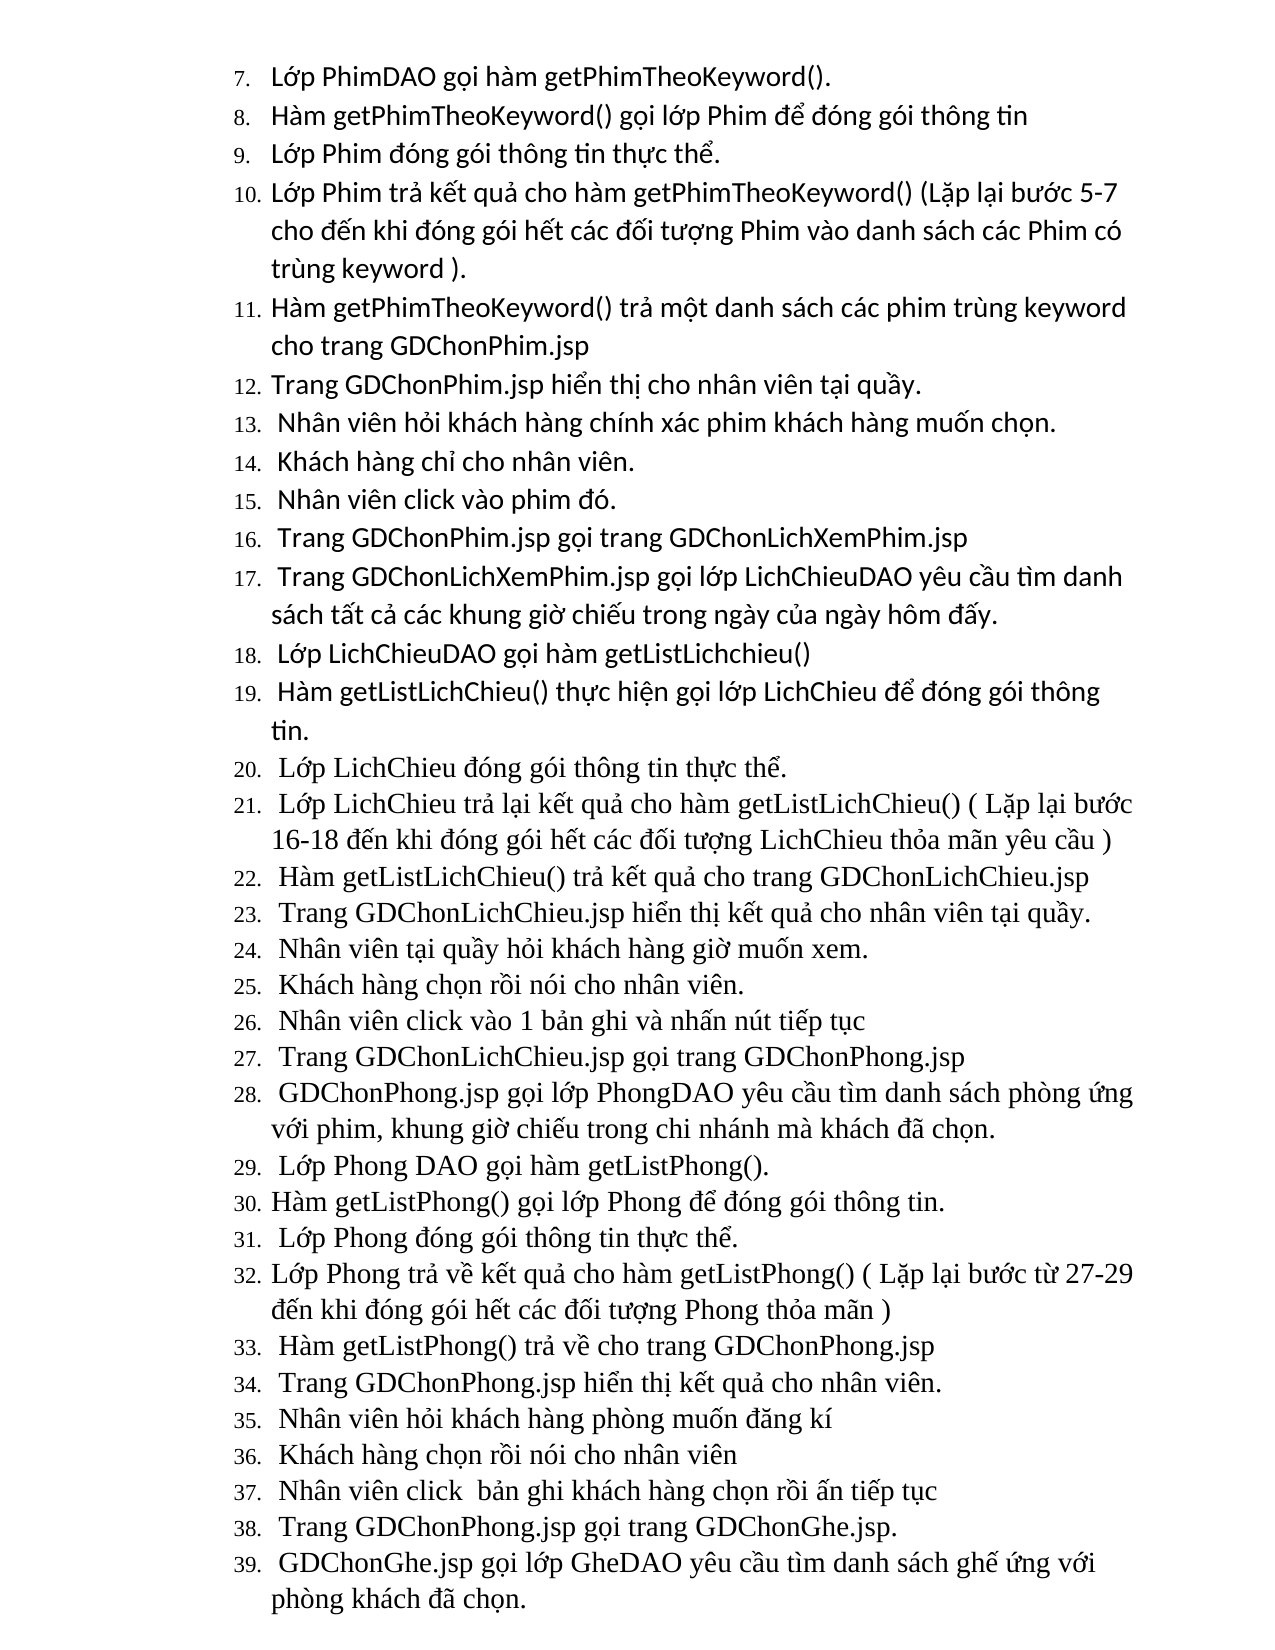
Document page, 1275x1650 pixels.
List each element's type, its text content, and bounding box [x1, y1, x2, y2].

list Lớp LichChieu trả lại kết quả cho hàm getListLichChieu() ( Lặp lại bước 16-18 đến khi đóng gói hết các đối tượng LichChieu thỏa mãn yêu cầu ) [233, 786, 1137, 856]
list Trang GDChonPhim.jsp hiển thị cho nhân viên tại quầy. [233, 366, 1137, 401]
list Lớp Phim đóng gói thông tin thực thể. [233, 135, 1137, 171]
list Trang GDChonPhim.jsp gọi trang GDChonLichXemPhim.jsp [233, 519, 1137, 555]
list Trang GDChonLichChieu.jsp hiển thị kết quả cho nhân viên tại quầy. [233, 895, 1137, 928]
list Nhân viên click bản ghi khách hàng chọn rồi ấn tiếp tục [233, 1473, 1137, 1507]
list Lớp Phong đóng gói thông tin thực thể. [233, 1220, 1137, 1254]
list Trang GDChonLichChieu.jsp gọi trang GDChonPhong.jsp [233, 1039, 1137, 1073]
list Trang GDChonLichXemPhim.jsp gọi lớp LichChieuDAO yêu cầu tìm danh sách tất cả các khung giờ chiếu trong ngày của ngày hôm đấy. [233, 558, 1137, 632]
list Khách hàng chọn rồi nói cho nhân viên. [233, 967, 1137, 1001]
list Nhân viên hỏi khách hàng phòng muốn đăng kí [233, 1401, 1137, 1434]
list Trang GDChonPhong.jsp hiển thị kết quả cho nhân viên. [233, 1365, 1137, 1398]
list Lớp LichChieuDAO gọi hàm getListLichchieu() [233, 635, 1137, 671]
list Lớp LichChieu đóng gói thông tin thực thể. [233, 750, 1137, 784]
list Nhân viên click vào phim đó. [233, 481, 1137, 517]
list Hàm getListPhong() trả về cho trang GDChonPhong.jsp [233, 1328, 1137, 1362]
list Trang GDChonPhong.jsp gọi trang GDChonGhe.jsp. [233, 1509, 1137, 1543]
list Nhân viên tại quầy hỏi khách hàng giờ muốn xem. [233, 931, 1137, 964]
list Hàm getListLichChieu() thực hiện gọi lớp LichChieu để đóng gói thông tin. [233, 673, 1137, 747]
list Lớp Phim trả kết quả cho hàm getPhimTheoKeyword() (Lặp lại bước 5-7 cho đến khi đóng gói hết các đối tượng Phim vào danh sách các Phim có trùng keyword ). [233, 174, 1137, 286]
list Hàm getListPhong() gọi lớp Phong để đóng gói thông tin. [233, 1184, 1137, 1217]
list Nhân viên click vào 1 bản ghi và nhấn nút tiếp tục [233, 1003, 1137, 1037]
list Lớp Phong trả về kết quả cho hàm getListPhong() ( Lặp lại bước từ 27-29 đến khi đóng gói hết các đối tượng Phong thỏa mãn ) [233, 1256, 1137, 1326]
list Nhân viên hỏi khách hàng chính xác phim khách hàng muốn chọn. [233, 404, 1137, 440]
list Hàm getPhimTheoKeyword() trả một danh sách các phim trùng keyword cho trang GDChonPhim.jsp [233, 289, 1137, 363]
list GDChonPhong.jsp gọi lớp PhongDAO yêu cầu tìm danh sách phòng ứng với phim, khung giờ chiếu trong chi nhánh mà khách đã chọn. [233, 1076, 1137, 1145]
list Lớp Phong DAO gọi hàm getListPhong(). [233, 1148, 1137, 1181]
list Khách hàng chọn rồi nói cho nhân viên [233, 1437, 1137, 1471]
list Hàm getListLichChieu() trả kết quả cho trang GDChonLichChieu.jsp [233, 859, 1137, 892]
list Lớp PhimDAO gọi hàm getPhimTheoKeyword(). [233, 58, 1137, 94]
list Khách hàng chỉ cho nhân viên. [233, 443, 1137, 478]
list GDChonGhe.jsp gọi lớp GheDAO yêu cầu tìm danh sách ghế ứng với phòng khách đã chọn. [233, 1545, 1137, 1615]
list Hàm getPhimTheoKeyword() gọi lớp Phim để đóng gói thông tin [233, 97, 1137, 132]
